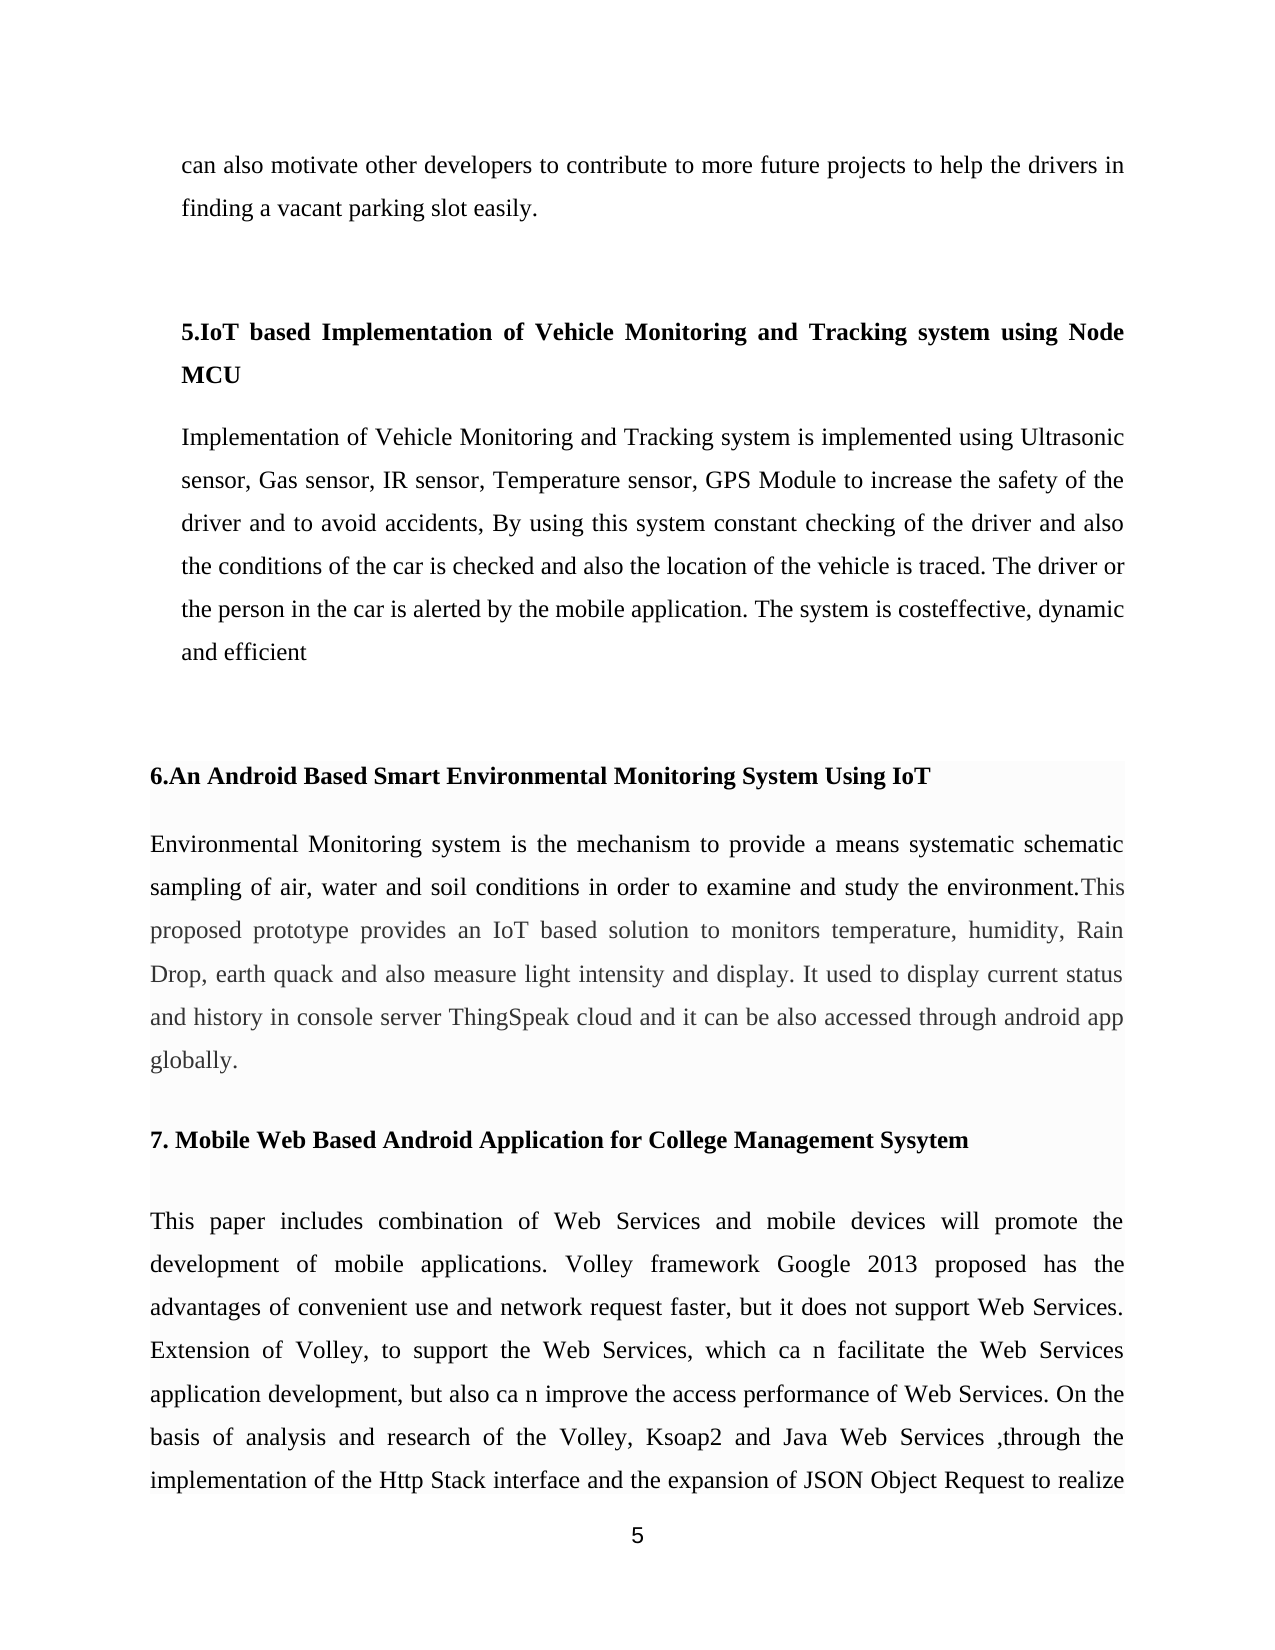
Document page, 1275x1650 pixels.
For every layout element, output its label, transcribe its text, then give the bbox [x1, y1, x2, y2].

subtitle 6.An Android Based Smart Environmental Monitoring System Using IoT [150, 761, 1125, 790]
text Implementation of Vehicle Monitoring and Tracking system is implemented using Ultrasonic sensor, Gas sensor, IR sensor, Temperature sensor, GPS Module to increase the safety of the driver and to avoid accidents, By using this system constant checking of the driver and also the conditions of the car is checked and also the location of the vehicle is traced. The driver or the person in the car is alerted by the mobile application. The system is costeffective, dynamic and efficient [181, 422, 1125, 666]
text 7. Mobile Web Based Android Application for College Management Sysytem [150, 1126, 1125, 1154]
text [150, 1206, 1125, 1494]
text Environmental Monitoring system is the mechanism to provide a means systematic schematic sampling of air, water and soil conditions in order to examine and study the environment.This proposed prototype provides an IoT based solution to monitors temperature, humidity, Rain Drop, earth quack and also measure light intensity and display. It used to display current status and history in console server ThingSpeak cloud and it can be also accessed through android app globally. [150, 829, 1125, 1074]
text 5.IoT based Implementation of Vehicle Monitoring and Tracking system using Node MCU [181, 317, 1125, 389]
